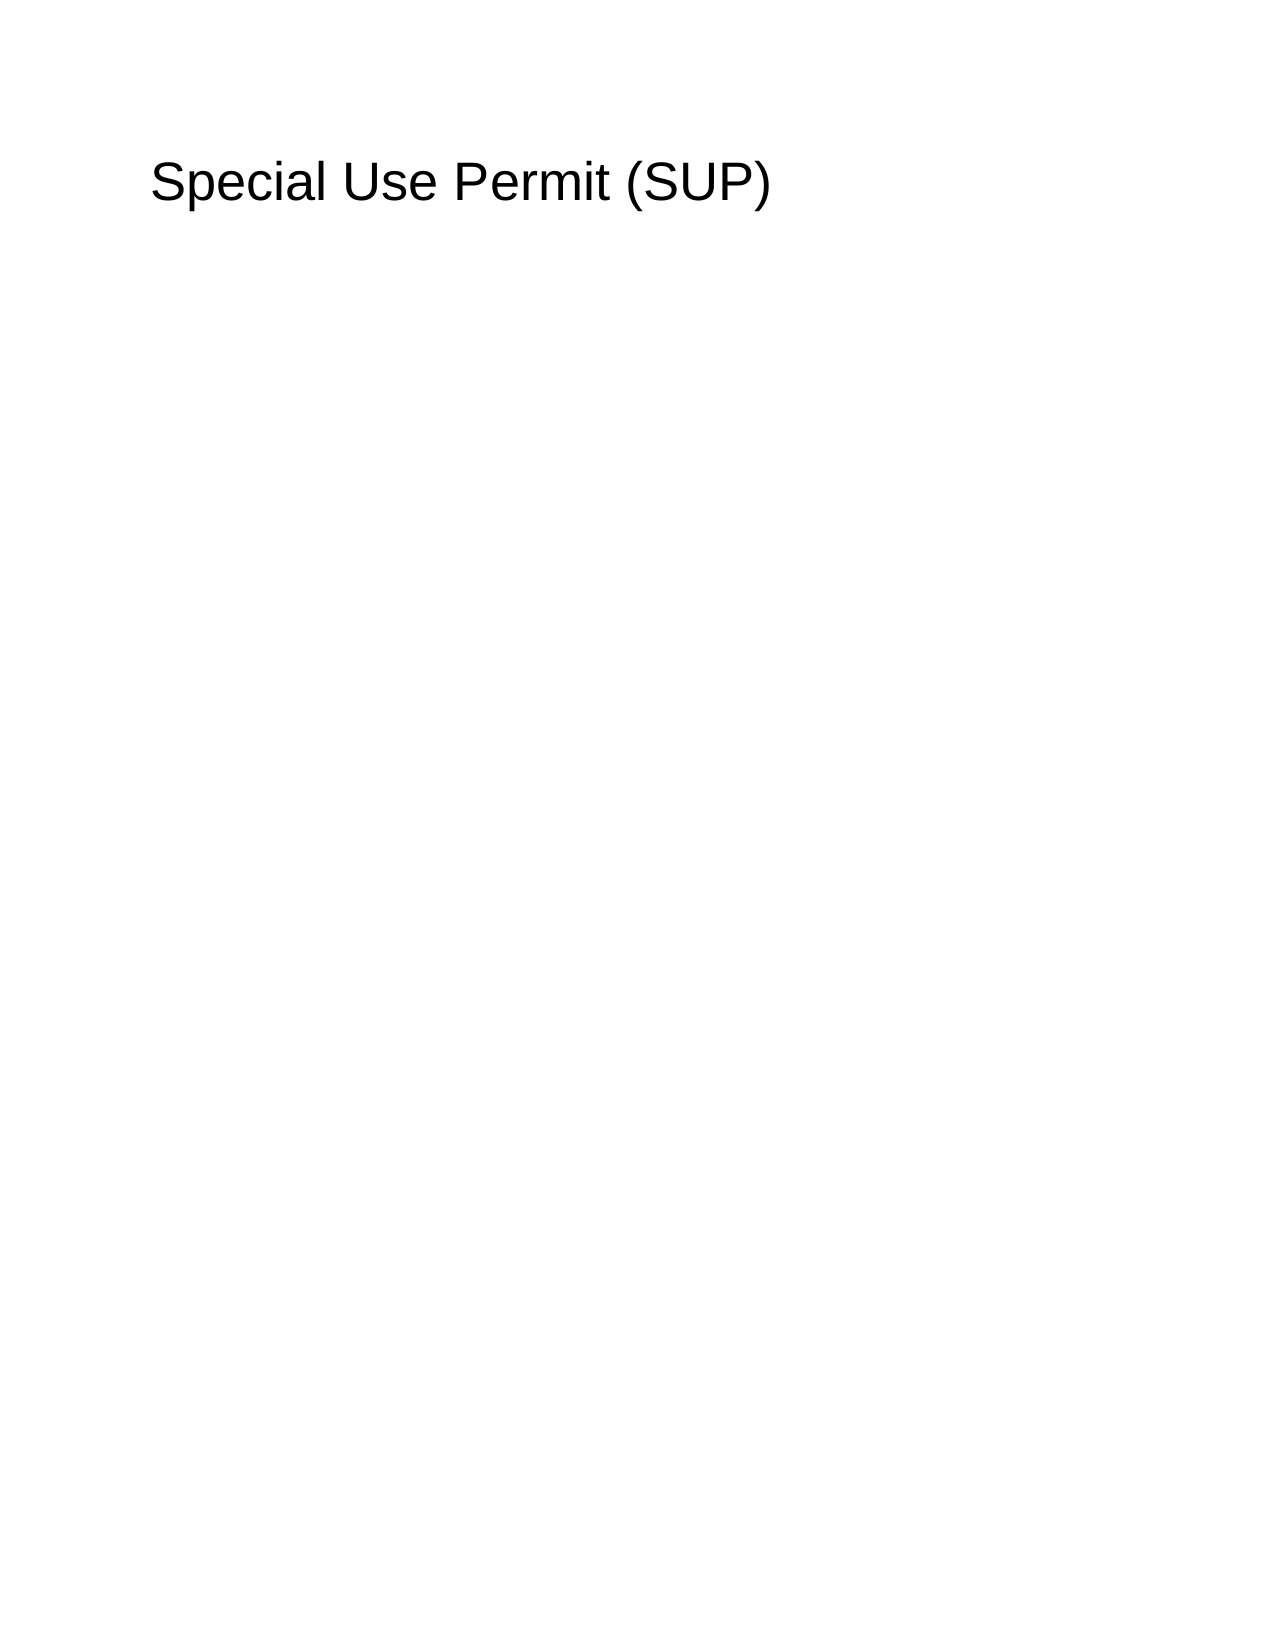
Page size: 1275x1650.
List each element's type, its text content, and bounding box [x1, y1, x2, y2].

title Special Use Permit (SUP) [150, 150, 1125, 212]
